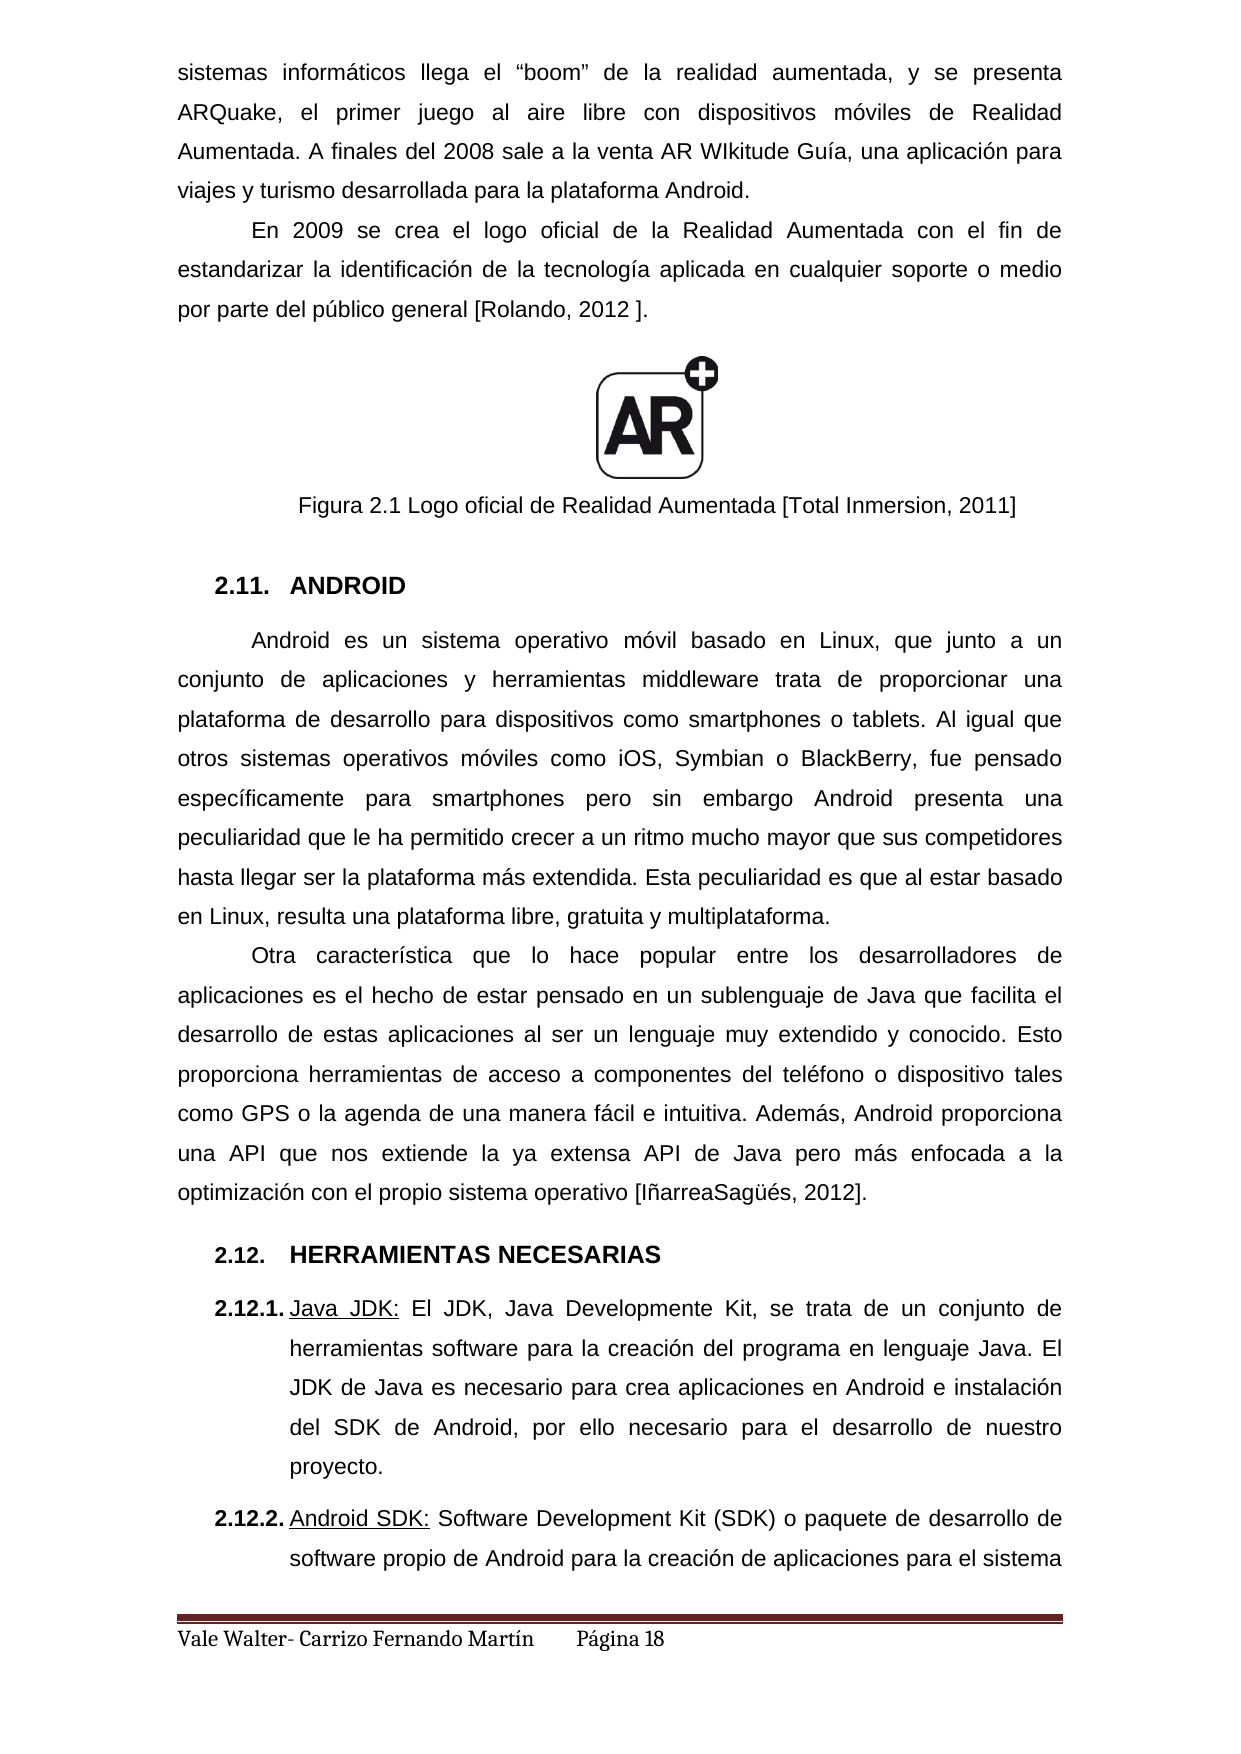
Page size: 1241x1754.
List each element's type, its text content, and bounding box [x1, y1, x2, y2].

picture [596, 356, 718, 479]
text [177, 59, 1063, 204]
list HERRAMIENTAS NECESARIAS [214, 1240, 1063, 1268]
list Java JDK: El JDK, Java Developmente Kit, se trata de un conjunto de herramientas software para la creación del programa en lenguaje Java. El JDK de Java es necesario para crea aplicaciones en Android e instalación del SDK de Android, por ello necesario para el desarrollo de nuestro proyecto. [214, 1295, 1063, 1479]
text Android es un sistema operativo móvil basado en Linux, que junto a un conjunto de aplicaciones y herramientas middleware trata de proporcionar una plataforma de desarrollo para dispositivos como smartphones o tablets. Al igual que otros sistemas operativos móviles como iOS, Symbian o BlackBerry, fue pensado específicamente para smartphones pero sin embargo Android presenta una peculiaridad que le ha permitido crecer a un ritmo mucho mayor que sus competidores hasta llegar ser la plataforma más extendida. Esta peculiaridad es que al estar basado en Linux, resulta una plataforma libre, gratuita y multiplataforma. [177, 627, 1063, 929]
list ANDROID [214, 571, 1063, 600]
text Otra característica que lo hace popular entre los desarrolladores de aplicaciones es el hecho de estar pensado en un sublenguaje de Java que facilita el desarrollo de estas aplicaciones al ser un lenguaje muy extendido y conocido. Esto proporciona herramientas de acceso a componentes del teléfono o dispositivo tales como GPS o la agenda de una manera fácil e intuitiva. Además, Android proporciona una API que nos extiende la ya extensa API de Java pero más enfocada a la optimización con el propio sistema operativo [IñarreaSagüés, 2012]. [177, 942, 1063, 1206]
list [214, 1505, 1063, 1571]
text En 2009 se crea el logo oficial de la Realidad Aumentada con el fin de estandarizar la identificación de la tecnología aplicada en cualquier soporte o medio por parte del público general [Rolando, 2012 ]. [177, 217, 1063, 322]
text Figura 2.1 Logo oficial de Realidad Aumentada [Total Inmersion, 2011] [177, 492, 1063, 518]
